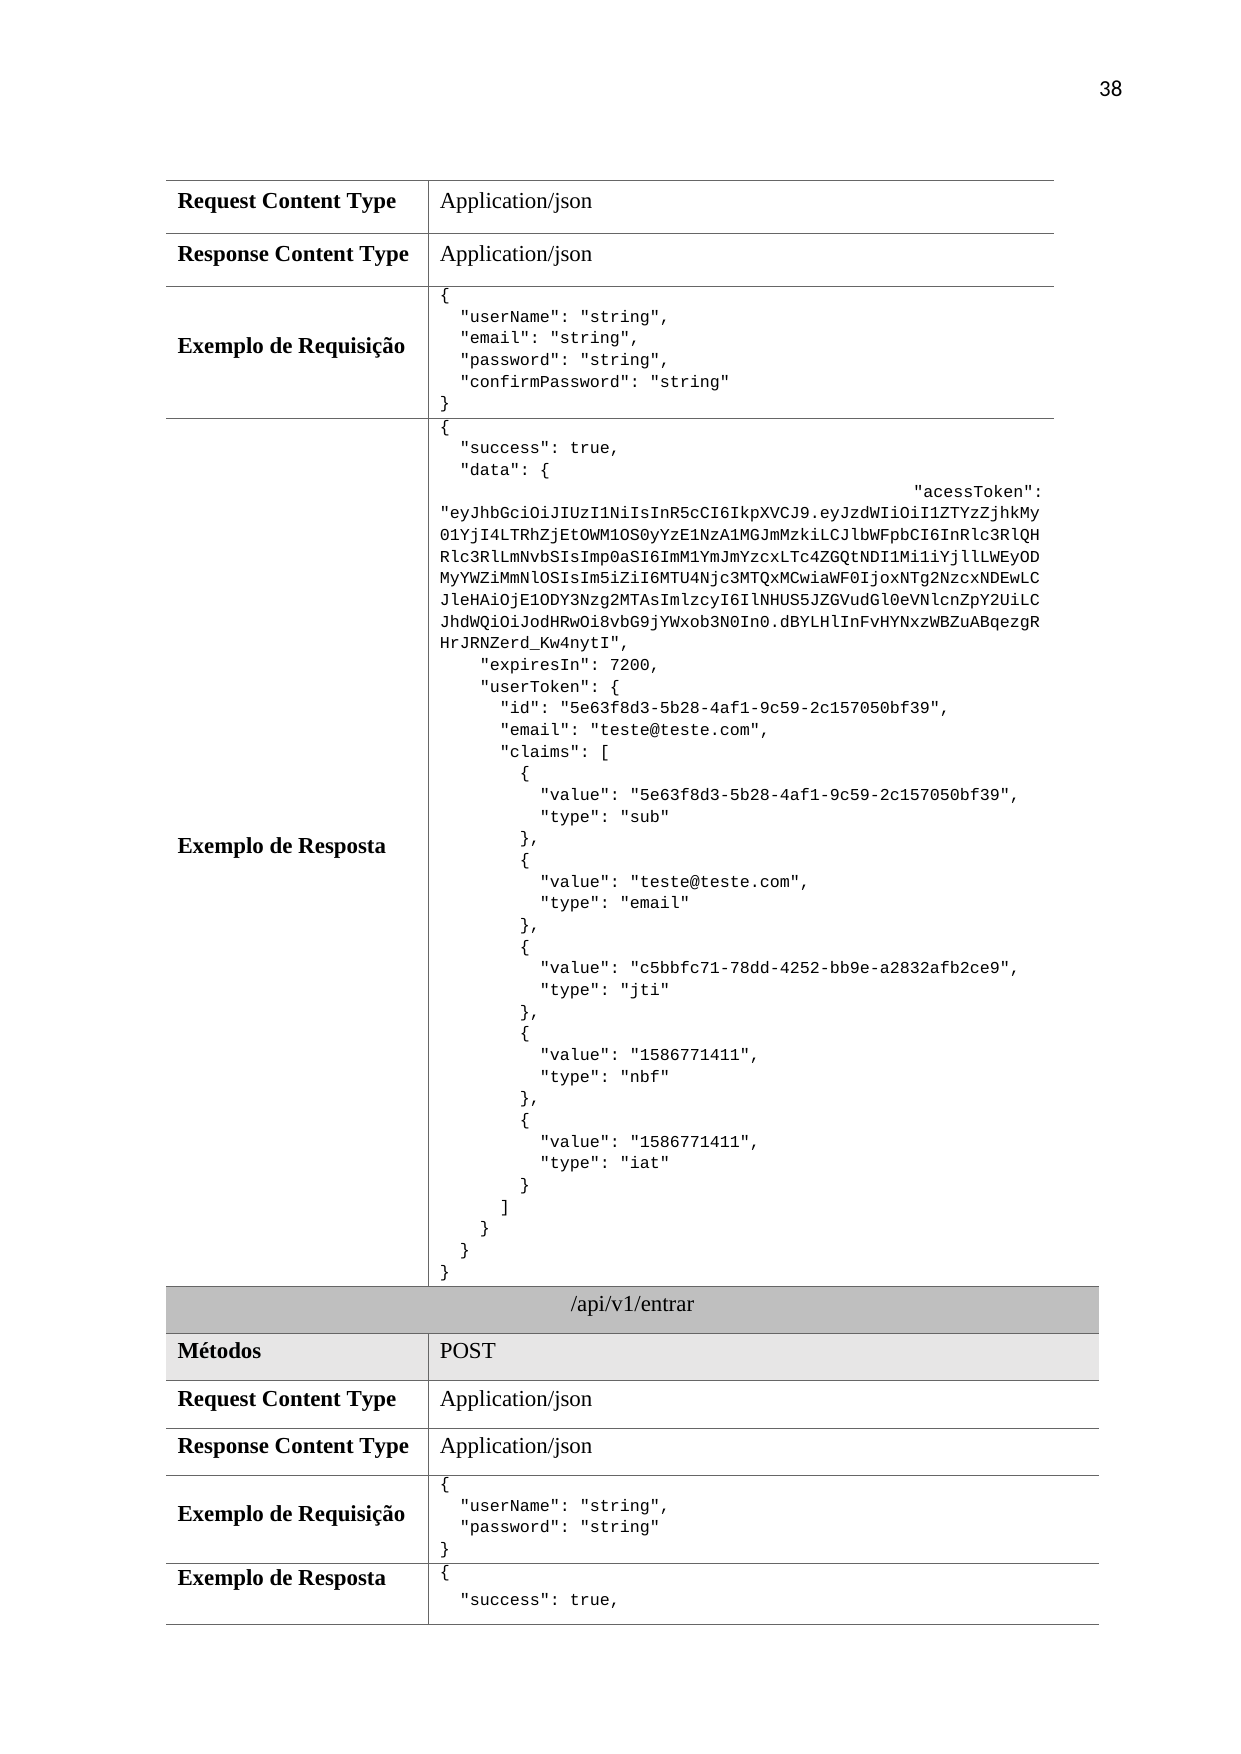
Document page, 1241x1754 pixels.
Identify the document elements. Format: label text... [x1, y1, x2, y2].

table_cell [429, 1564, 1099, 1624]
table_cell Exemplo de Requisição [166, 287, 428, 418]
table_cell Response Content Type [166, 1429, 428, 1475]
table_cell /api/v1/entrar [166, 1287, 1099, 1333]
table_cell Application/json [429, 1429, 1099, 1475]
table_cell Application/json [429, 234, 1054, 286]
table_cell Exemplo de Requisição [166, 1476, 428, 1563]
table_cell { "success": true, "data": { "acessToken": "eyJhbGciOiJIUzI1NiIsInR5cCI6IkpXVCJ9.eyJzdWIiOiI1ZTYzZjhkMy01YjI4LTRhZjEtOWM1OS0yYzE1NzA1MGJmMzkiLCJlbWFpbCI6InRlc3RlQHRlc3RlLmNvbSIsImp0aSI6ImM1YmJmYzcxLTc4ZGQtNDI1Mi1iYjllLWEyODMyYWZiMmNlOSIsIm5iZiI6MTU4Njc3MTQxMCwiaWF0IjoxNTg2NzcxNDEwLCJleHAiOjE1ODY3Nzg2MTAsImlzcyI6IlNHUS5JZGVudGl0eVNlcnZpY2UiLCJhdWQiOiJodHRwOi8vbG9jYWxob3N0In0.dBYLHlInFvHYNxzWBZuABqezgRHrJRNZerd_Kw4nytI", "expiresIn": 7200, "userToken": { "id": "5e63f8d3-5b28-4af1-9c59-2c157050bf39", "email": "teste@teste.com", "claims": [ { "value": "5e63f8d3-5b28-4af1-9c59-2c157050bf39", "type": "sub" }, { "value": "teste@teste.com", "type": "email" }, { "value": "c5bbfc71-78dd-4252-bb9e-a2832afb2ce9", "type": "jti" }, { "value": "1586771411", "type": "nbf" }, { "value": "1586771411", "type": "iat" } ] } } } [429, 419, 1054, 1286]
table_cell Application/json [429, 1381, 1099, 1428]
table_cell Response Content Type [166, 234, 428, 286]
table_cell Request Content Type [166, 1381, 428, 1428]
table_cell { "userName": "string", "email": "string", "password": "string", "confirmPassword": "string" } [429, 287, 1054, 418]
table_cell Request Content Type [166, 181, 428, 233]
table_cell POST [429, 1334, 1099, 1380]
table_cell { "userName": "string", "password": "string" } [429, 1476, 1099, 1563]
table_cell Exemplo de Resposta [166, 419, 428, 1286]
table_cell Application/json [429, 181, 1054, 233]
table_cell Exemplo de Resposta [166, 1564, 428, 1624]
table_cell Métodos [166, 1334, 428, 1380]
